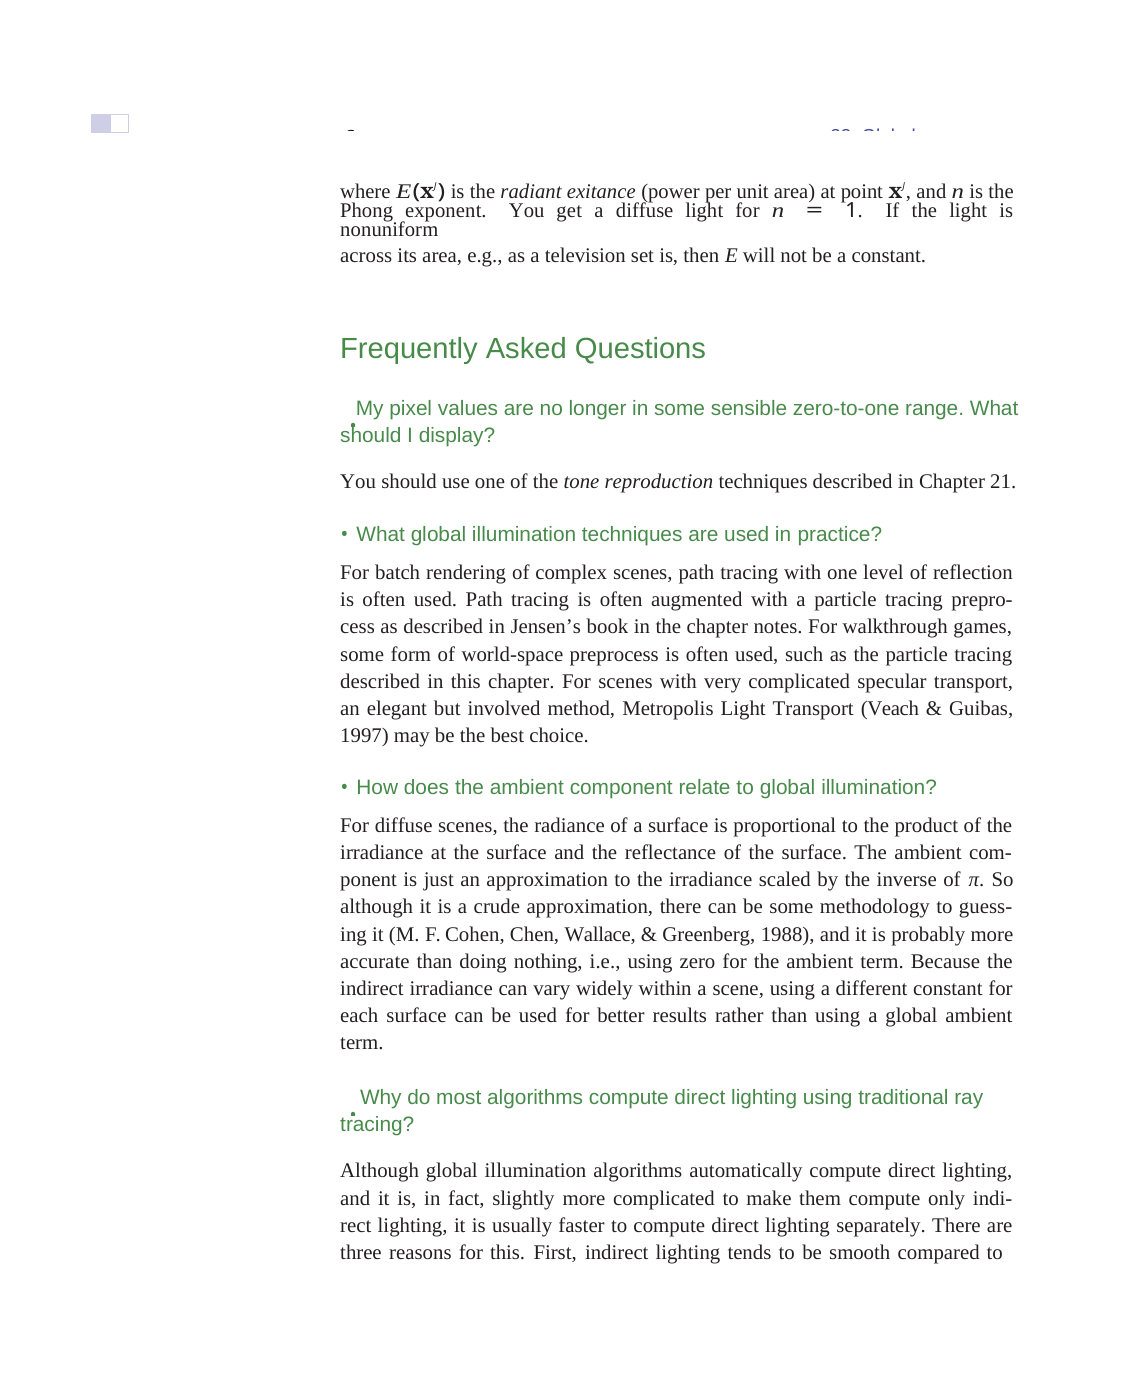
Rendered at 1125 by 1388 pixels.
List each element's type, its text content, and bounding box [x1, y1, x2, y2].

subtitle Frequently Asked Questions [340, 331, 1048, 365]
list What global illumination techniques are used in practice? [340, 519, 1048, 548]
text You should use one of the tone reproduction techniques described in Chapter 21. [340, 469, 1048, 493]
text where E(xj) is the radiant exitance (power per unit area) at point xj, and n is the Phong exponent. You get a diffuse light for n = 1. If the light is nonuniform [340, 182, 1014, 241]
text across its area, e.g., as a television set is, then E will not be a constant. [340, 243, 1048, 267]
text Although global illumination algorithms automatically compute direct lighting, and it is, in fact, slightly more complicated to make them compute only indi- rect lighting, it is usually faster to compute direct lighting separately. There are three reasons for this. First, indirect lighting tends to be smooth compared to [340, 1158, 1013, 1264]
text Why do most algorithms compute direct lighting using traditional ray tracing? [340, 1085, 1048, 1136]
list How does the ambient component relate to global illumination? [340, 772, 1048, 801]
text My pixel values are no longer in some sensible zero-to-one range. What should I display? [340, 396, 1021, 446]
text For diffuse scenes, the radiance of a surface is proportional to the product of the irradiance at the surface and the reflectance of the surface. The ambient com- ponent is just an approximation to the irradiance scaled by the inverse of π. So although it is a crude approximation, there can be some methodology to guess- ing it (M. F. Cohen, Chen, Wallace, & Greenberg, 1988), and it is probably more accurate than doing nothing, i.e., using zero for the ambient term. Because the indirect irradiance can vary widely within a scene, using a different constant for each surface can be used for better results rather than using a global ambient term. [340, 813, 1013, 1054]
text For batch rendering of complex scenes, path tracing with one level of reflection is often used. Path tracing is often augmented with a particle tracing prepro- cess as described in Jensen’s book in the chapter notes. For walkthrough games, some form of world-space preprocess is often used, such as the particle tracing described in this chapter. For scenes with very complicated specular transport, an elegant but involved method, Metropolis Light Transport (Veach & Guibas, 1997) may be the best choice. [340, 560, 1014, 747]
